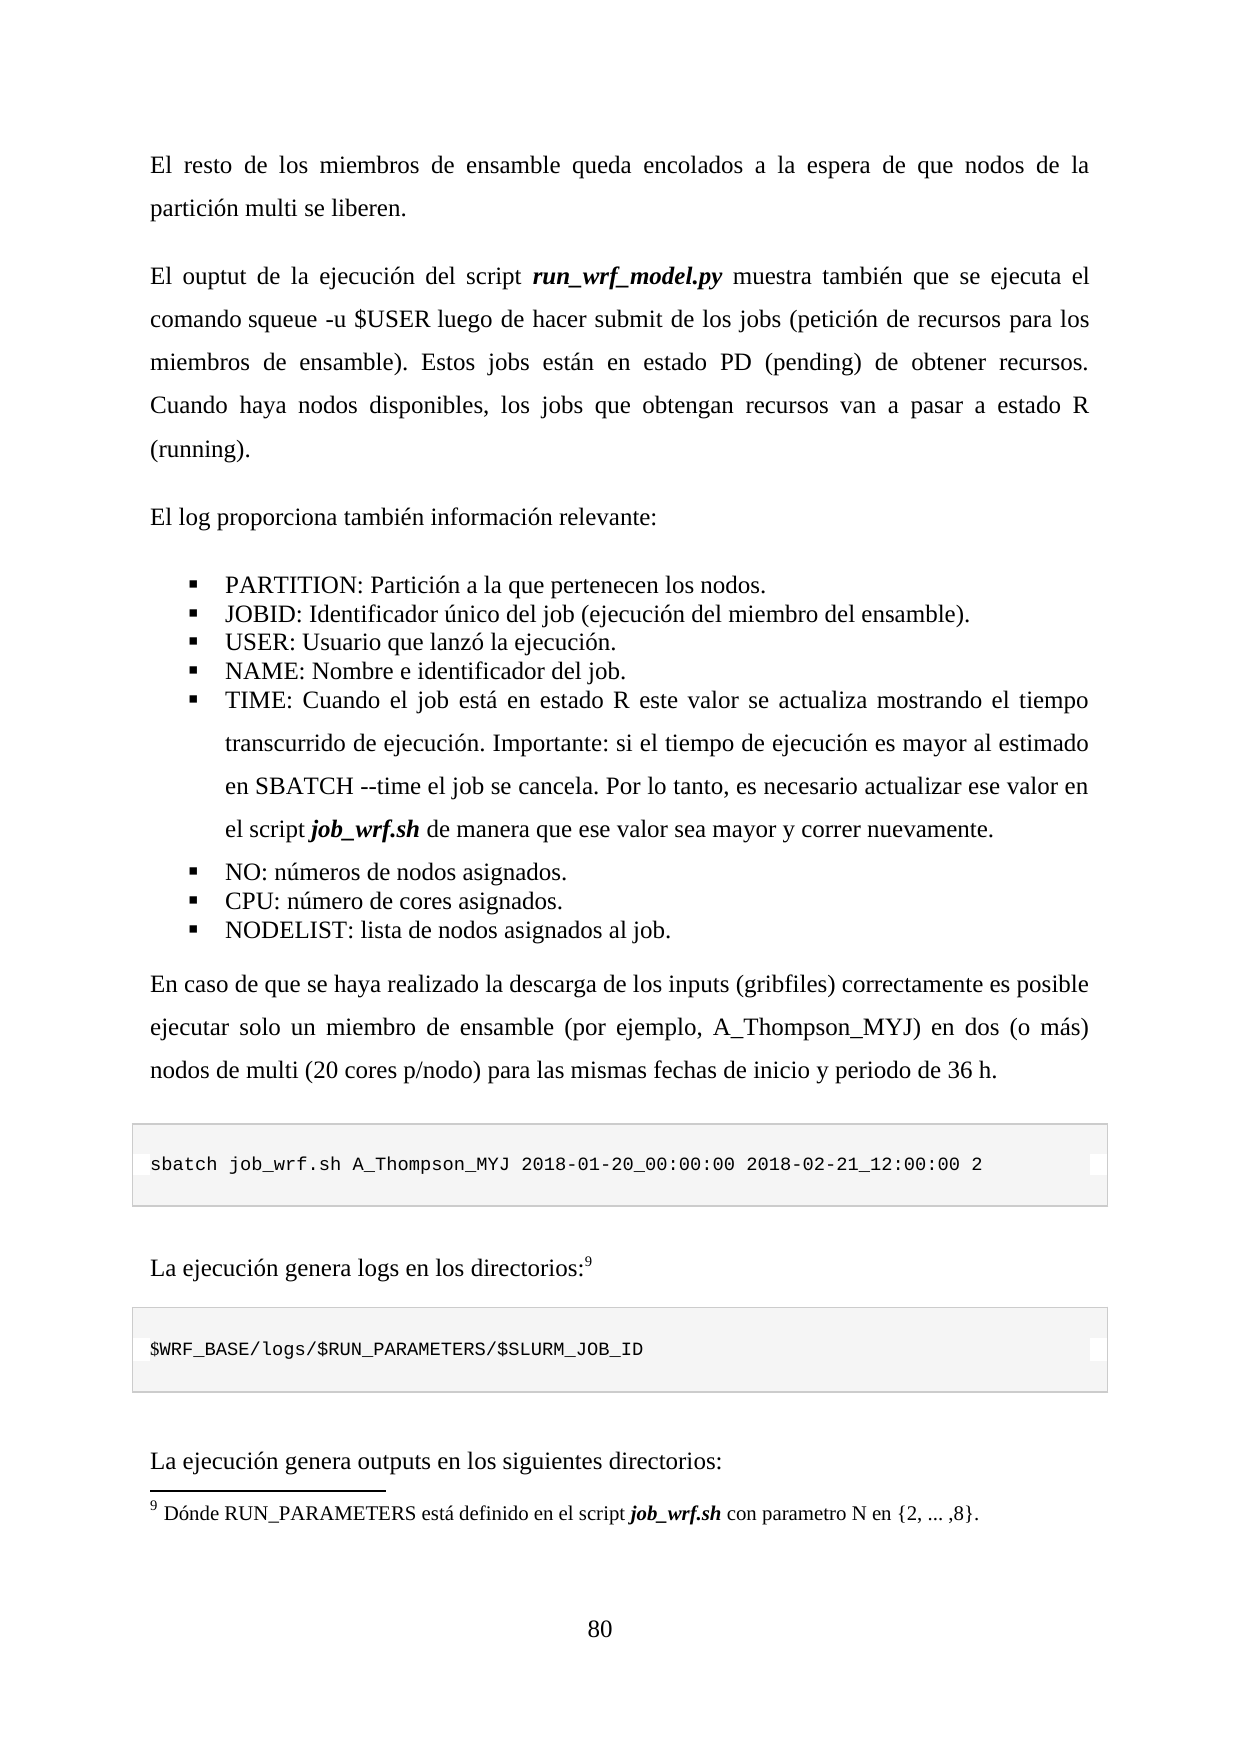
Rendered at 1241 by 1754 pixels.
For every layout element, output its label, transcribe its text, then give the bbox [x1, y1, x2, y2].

list JOBID: Identificador único del job (ejecución del miembro del ensamble). [187, 599, 1090, 627]
list PARTITION: Partición a la que pertenecen los nodos. [187, 570, 1090, 599]
list NAME: Nombre e identificador del job. [187, 656, 1090, 685]
text En caso de que se haya realizado la descarga de los inputs (gribfiles) correctamente es posible ejecutar solo un miembro de ensamble (por ejemplo, A_Thompson_MYJ) en dos (o más) nodos de multi (20 cores p/nodo) para las mismas fechas de inicio y periodo de 36 h. [150, 969, 1090, 1084]
list CPU: número de cores asignados. [187, 886, 1090, 915]
list NO: números de nodos asignados. [187, 857, 1090, 886]
text El resto de los miembros de ensamble queda encolados a la espera de que nodos de la partición multi se liberen. [150, 150, 1090, 222]
text El ouptut de la ejecución del script run_wrf_model.py muestra también que se ejecuta el comando squeue -u $USER luego de hacer submit de los jobs (petición de recursos para los miembros de ensamble). Estos jobs están en estado PD (pending) de obtener recursos. Cuando haya nodos disponibles, los jobs que obtengan recursos van a pasar a estado R (running). [150, 261, 1090, 462]
text El log proporciona también información relevante: [150, 502, 1090, 531]
text La ejecución genera logs en los directorios: [150, 1253, 1090, 1282]
list USER: Usuario que lanzó la ejecución. [187, 627, 1090, 656]
text La ejecución genera outputs en los siguientes directorios: [150, 1446, 1090, 1475]
list TIME: Cuando el job está en estado R este valor se actualiza mostrando el tiempo transcurrido de ejecución. Importante: si el tiempo de ejecución es mayor al estimado en SBATCH --time el job se cancela. Por lo tanto, es necesario actualizar ese valor en el script job_wrf.sh de manera que ese valor sea mayor y correr nuevamente. [187, 685, 1090, 843]
text $WRF_BASE/logs/$RUN_PARAMETERS/$SLURM_JOB_ID [150, 1338, 1090, 1351]
list NODELIST: lista de nodos asignados al job. [187, 915, 1090, 944]
